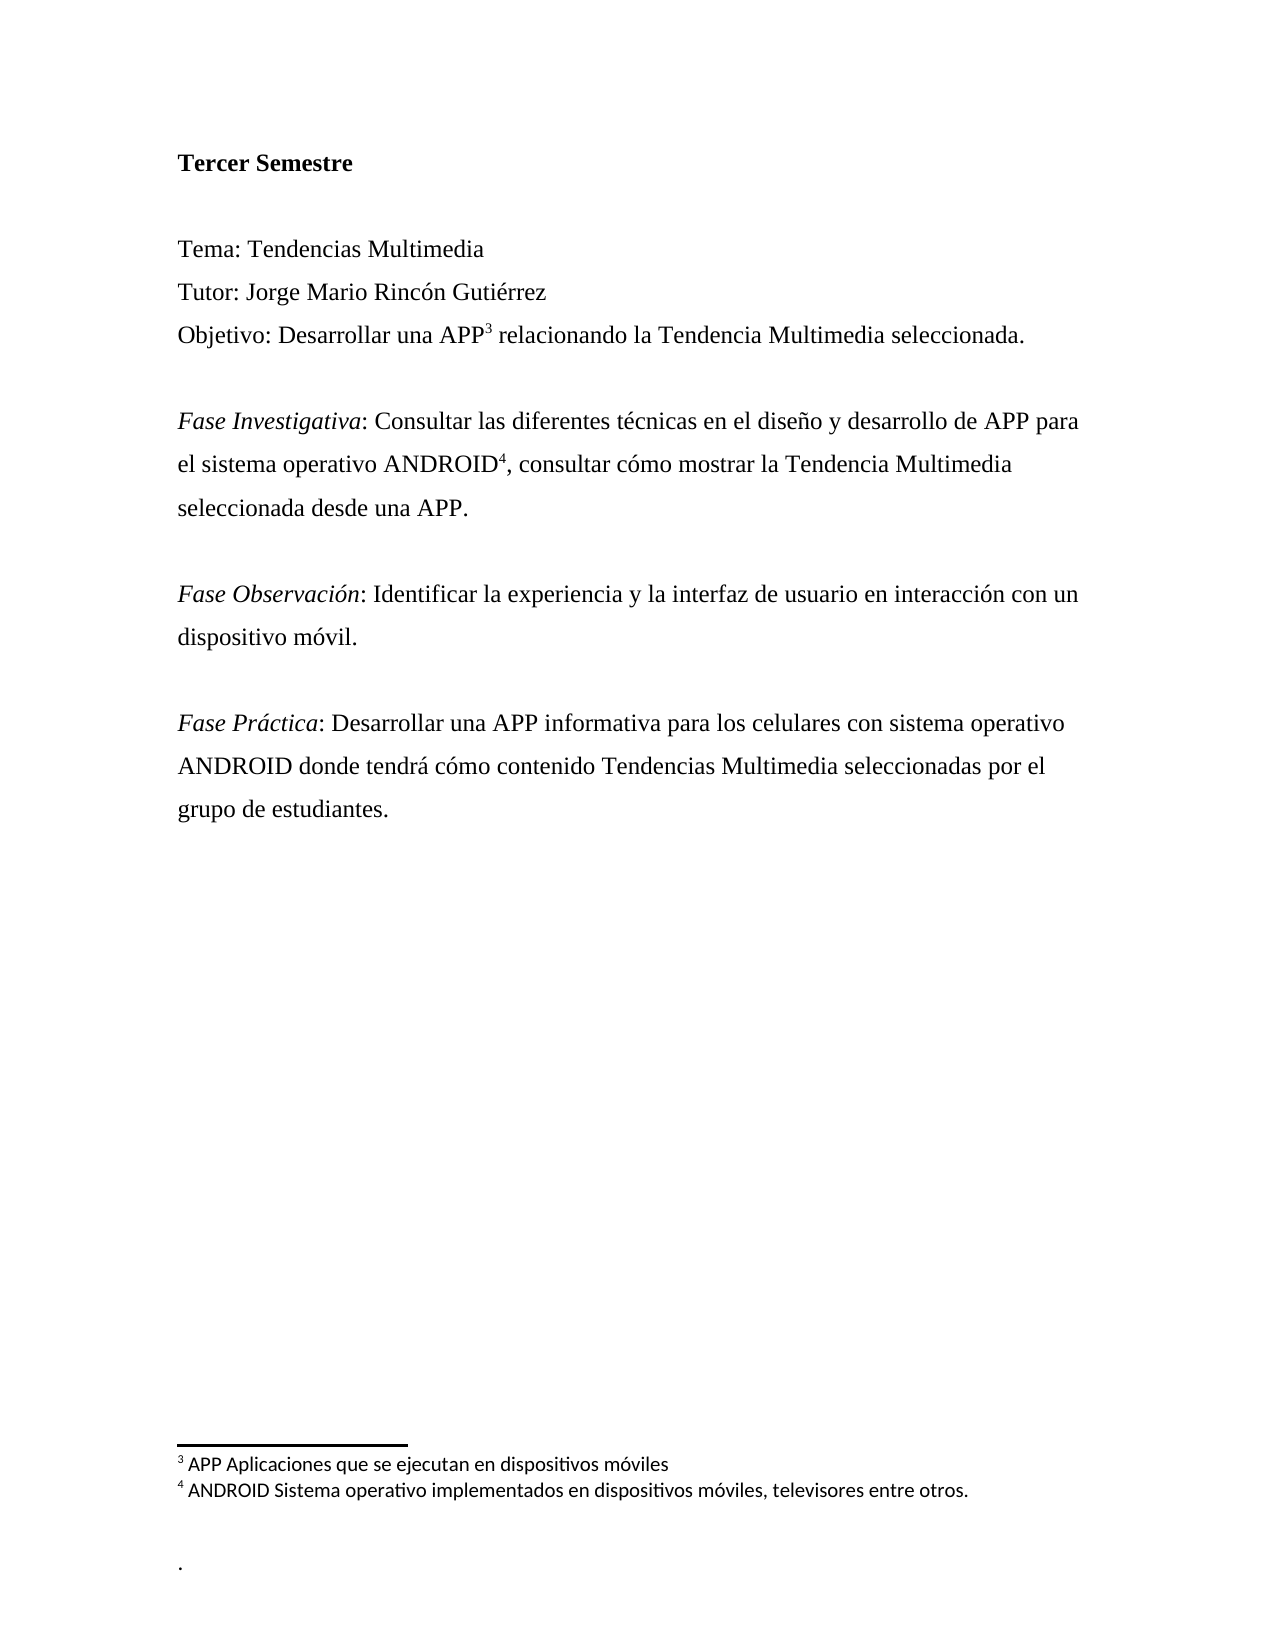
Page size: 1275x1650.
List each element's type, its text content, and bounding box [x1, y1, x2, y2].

text Tutor: Jorge Mario Rincón Gutiérrez [177, 277, 1098, 306]
text Objetivo: Desarrollar una APP relacionando la Tendencia Multimedia seleccionada. [177, 320, 1098, 349]
text Fase Práctica: Desarrollar una APP informativa para los celulares con sistema operativo ANDROID donde tendrá cómo contenido Tendencias Multimedia seleccionadas por el grupo de estudiantes. [177, 708, 1098, 823]
text Fase Observación: Identificar la experiencia y la interfaz de usuario en interacción con un dispositivo móvil. [177, 579, 1098, 651]
text Tema: Tendencias Multimedia [177, 234, 1098, 263]
text Fase Investigativa: Consultar las diferentes técnicas en el diseño y desarrollo de APP para el sistema operativo ANDROID, consultar cómo mostrar la Tendencia Multimedia seleccionada desde una APP. [177, 406, 1098, 521]
text Tercer Semestre [177, 148, 1098, 176]
